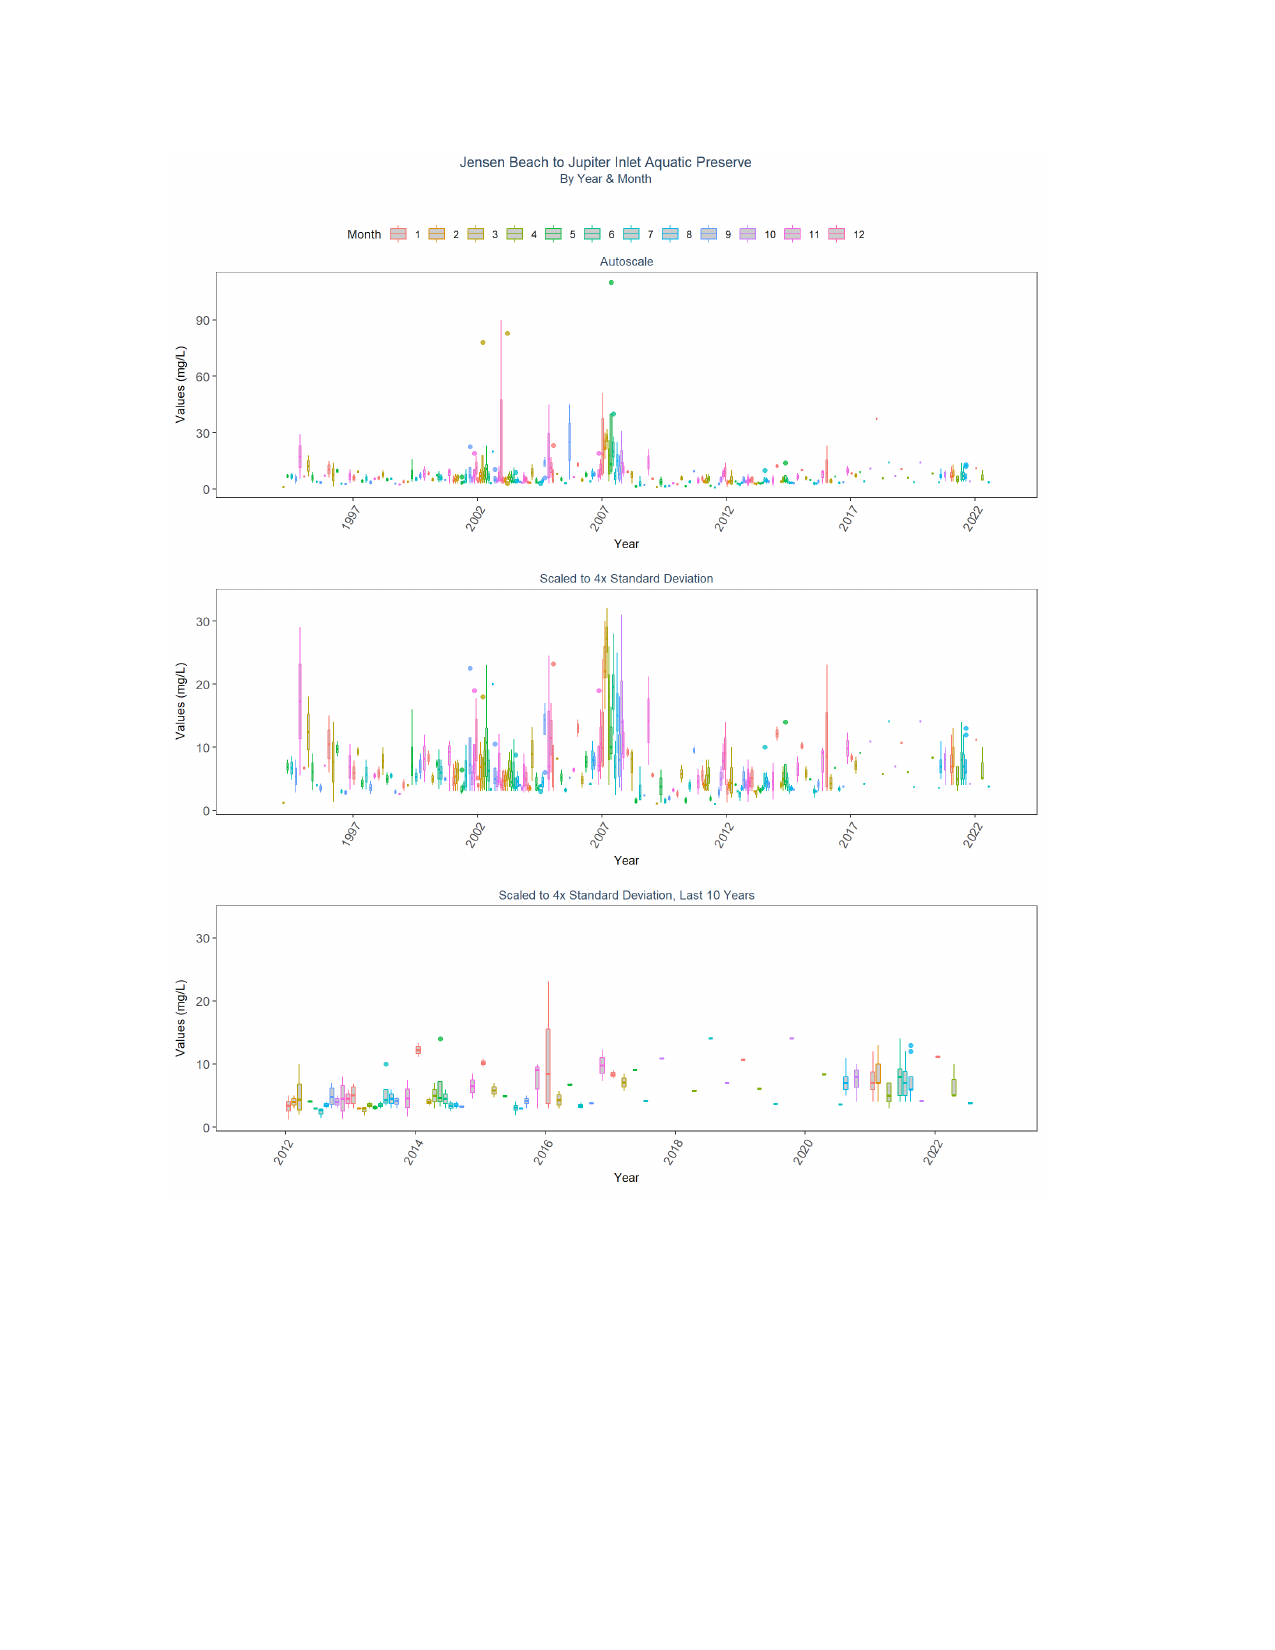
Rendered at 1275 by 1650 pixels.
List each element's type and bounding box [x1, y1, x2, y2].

picture [168, 150, 1044, 1200]
